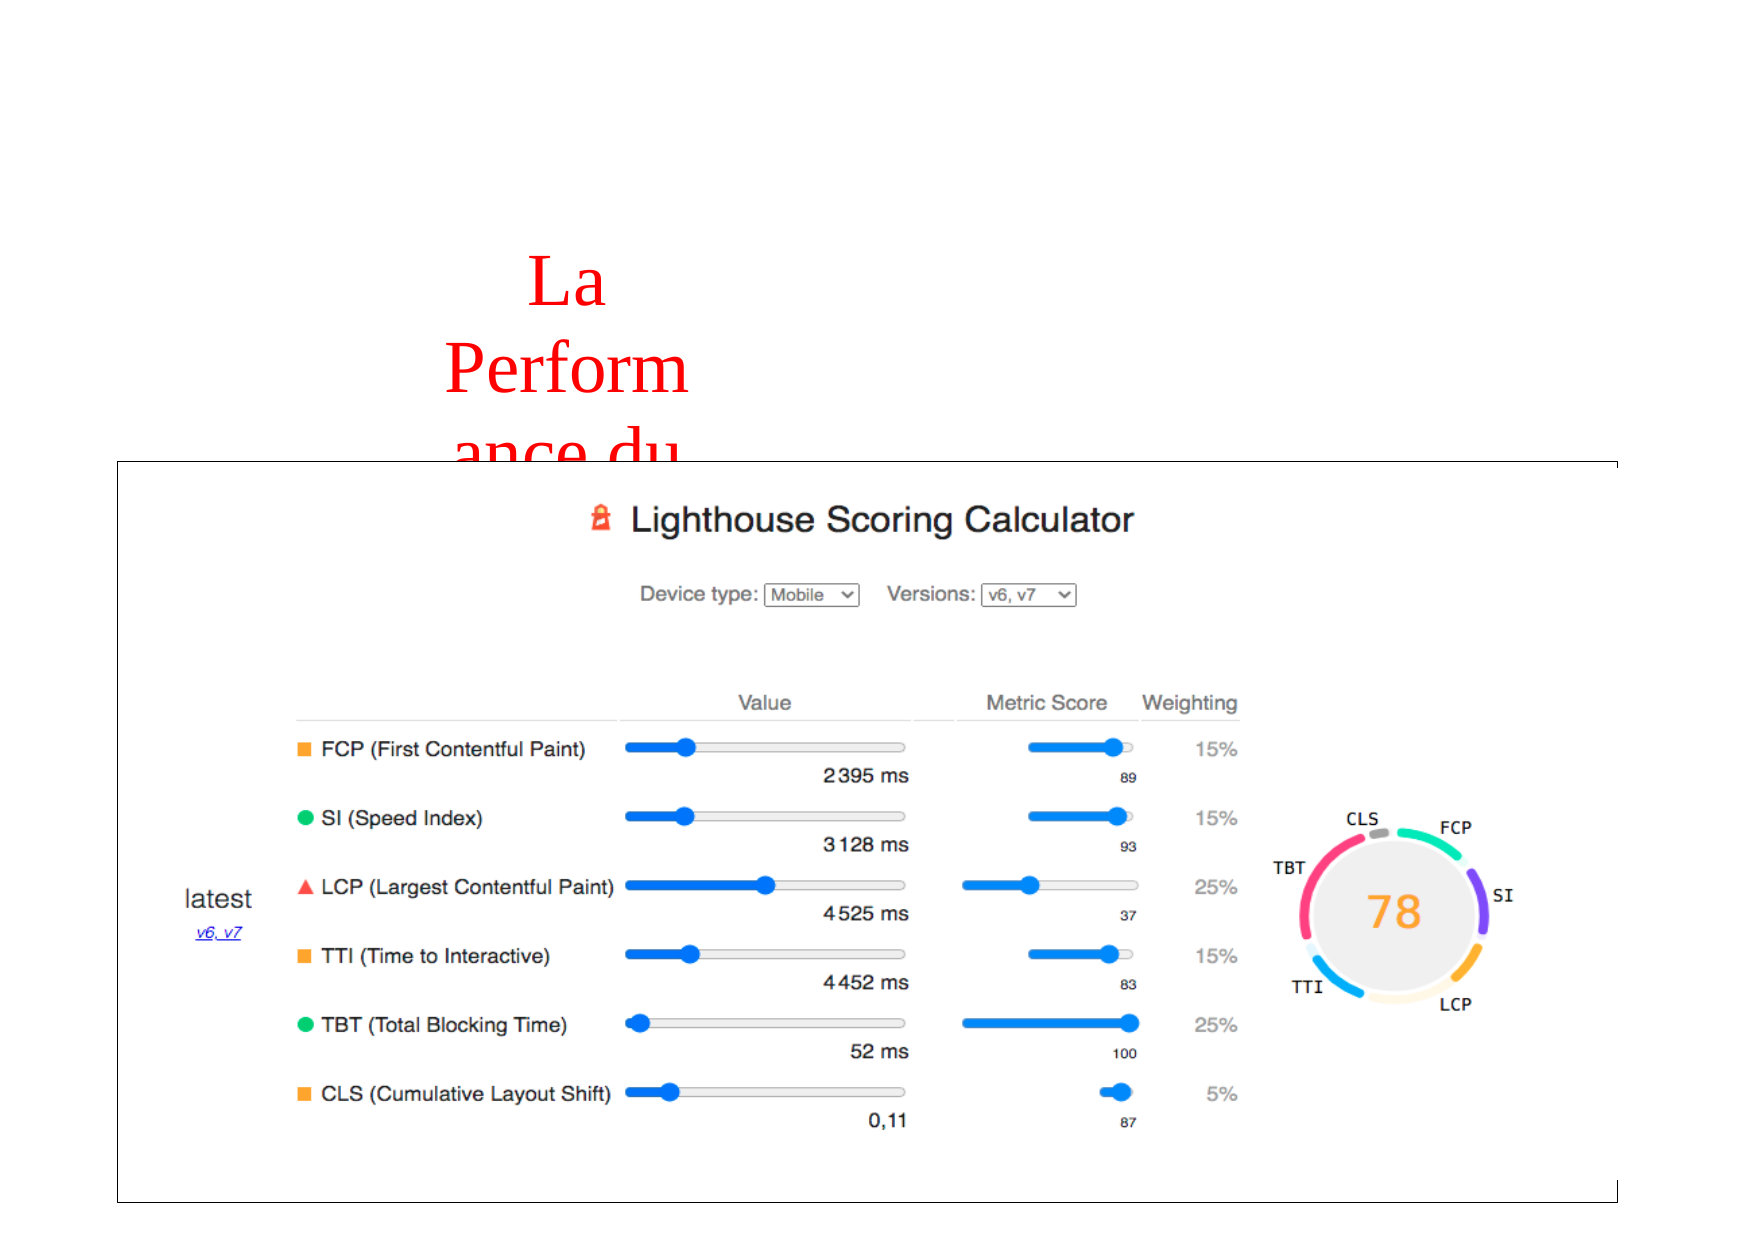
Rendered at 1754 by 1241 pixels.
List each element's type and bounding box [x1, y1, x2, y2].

picture [132, 468, 1618, 1180]
